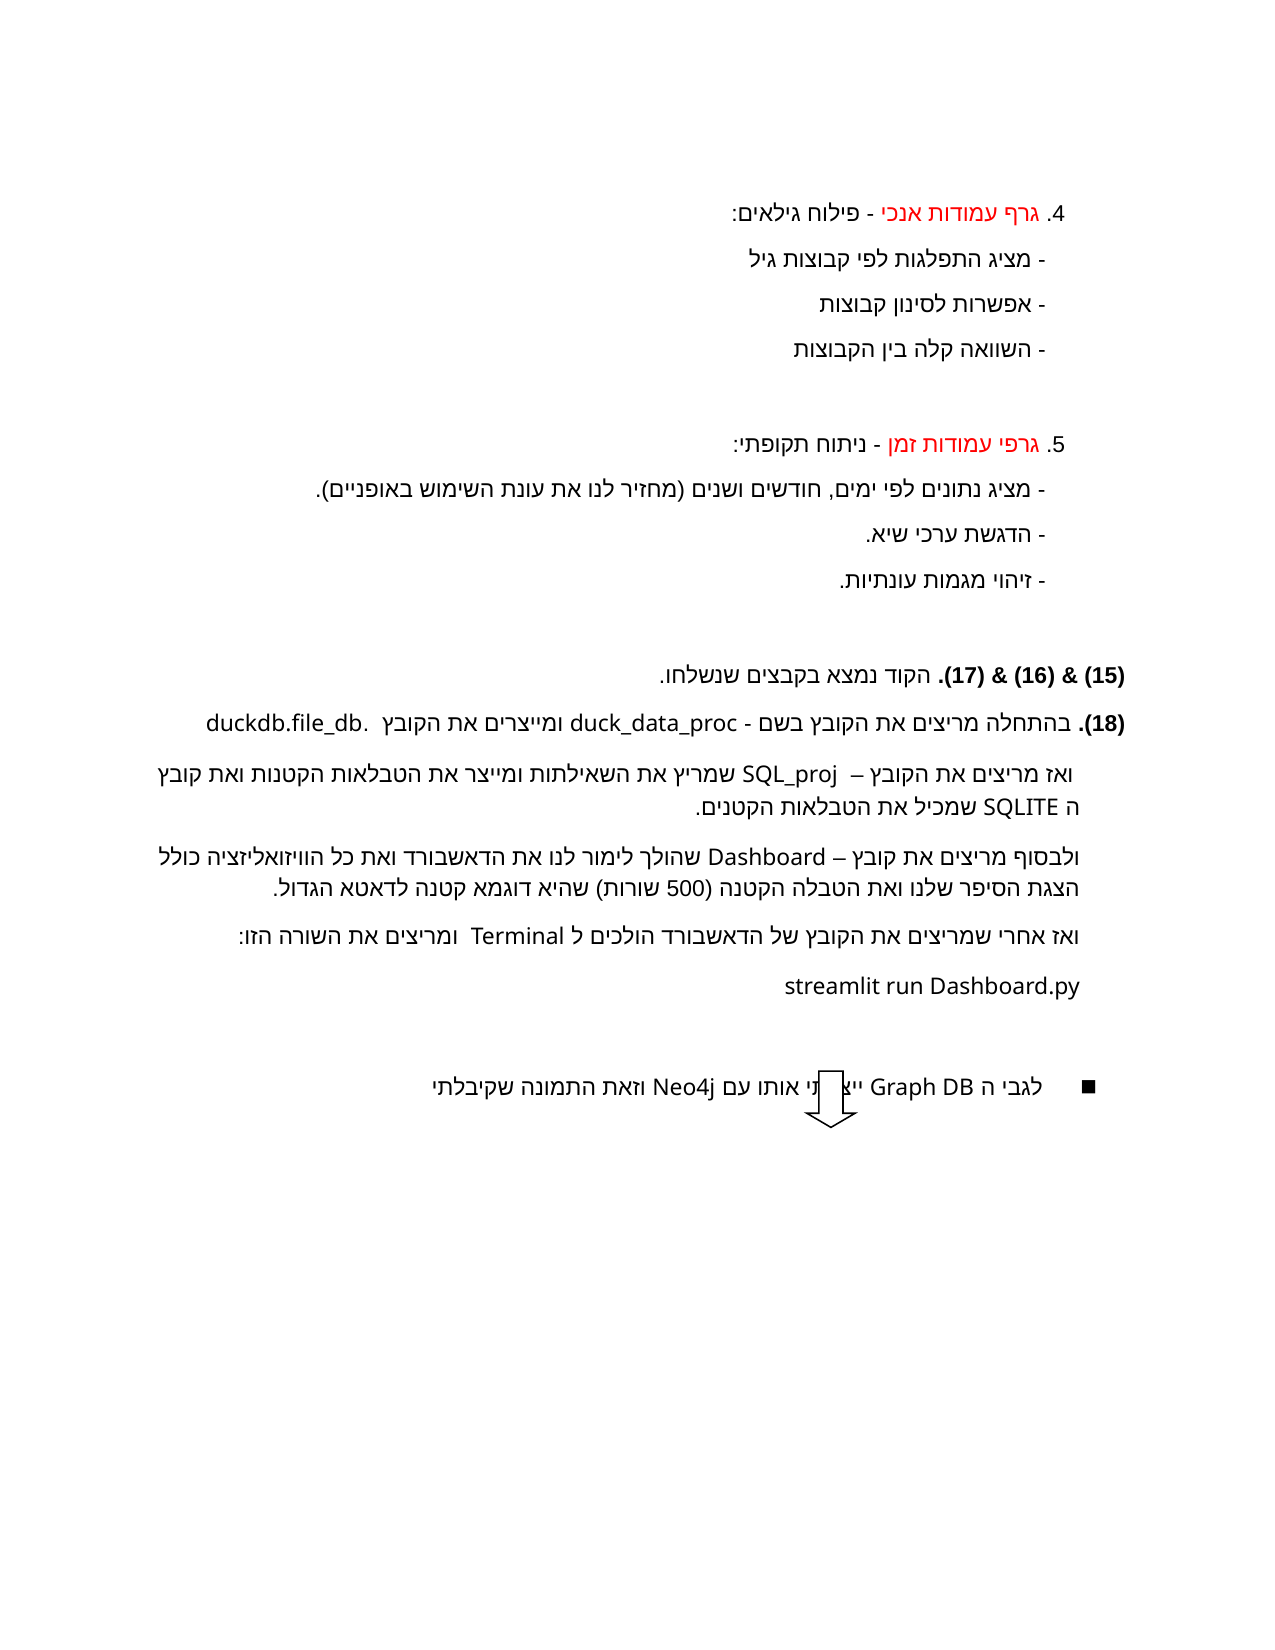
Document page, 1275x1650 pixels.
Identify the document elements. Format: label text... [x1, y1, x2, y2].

text - מציג התפלגות לפי קבוצות גיל [150, 246, 1065, 272]
text - מציג נתונים לפי ימים, חודשים ושנים (מחזיר לנו את עונת השימוש באופניים). [150, 476, 1065, 503]
text - זיהוי מגמות עונתיות. [150, 567, 1065, 593]
text 4. גרף עמודות אנכי - פילוח גילאים: [150, 200, 1065, 227]
text - אפשרות לסינון קבוצות [150, 291, 1065, 317]
list לגבי ה Graph DB ייצרתי אותו עם Neo4j וזאת התמונה שקיבלתי [844, 1071, 1080, 1102]
text - השוואה קלה בין הקבוצות [150, 336, 1065, 362]
list לגבי ה Graph DB ייצרתי אותו עם Neo4j וזאת התמונה שקיבלתי [150, 1071, 818, 1102]
text streamlit run Dashboard.py [150, 970, 1080, 1001]
text ואז אחרי שמריצים את הקובץ של הדאשבורד הולכים ל Terminal ומריצים את השורה הזו: [150, 920, 1080, 951]
text ולבסוף מריצים את קובץ – Dashboard שהולך לימור לנו את הדאשבורד ואת כל הוויזואליזציה כולל הצגת הסיפר שלנו ואת הטבלה הקטנה (500 שורות) שהיא דוגמא קטנה לדאטא הגדול. [150, 841, 1080, 901]
text - הדגשת ערכי שיא. [150, 521, 1065, 548]
text (18). בהתחלה מריצים את הקובץ בשם - duck_data_proc ומייצרים את הקובץ .duckdb.file_db [150, 707, 1125, 738]
text (15) & (16) & (17). הקוד נמצא בקבצים שנשלחו. [150, 662, 1125, 688]
text ואז מריצים את הקובץ – SQL_proj שמריץ את השאילתות ומייצר את הטבלאות הקטנות ואת קובץ ה SQLITE שמכיל את הטבלאות הקטנים. [150, 758, 1080, 822]
text 5. גרפי עמודות זמן - ניתוח תקופתי: [150, 431, 1065, 458]
